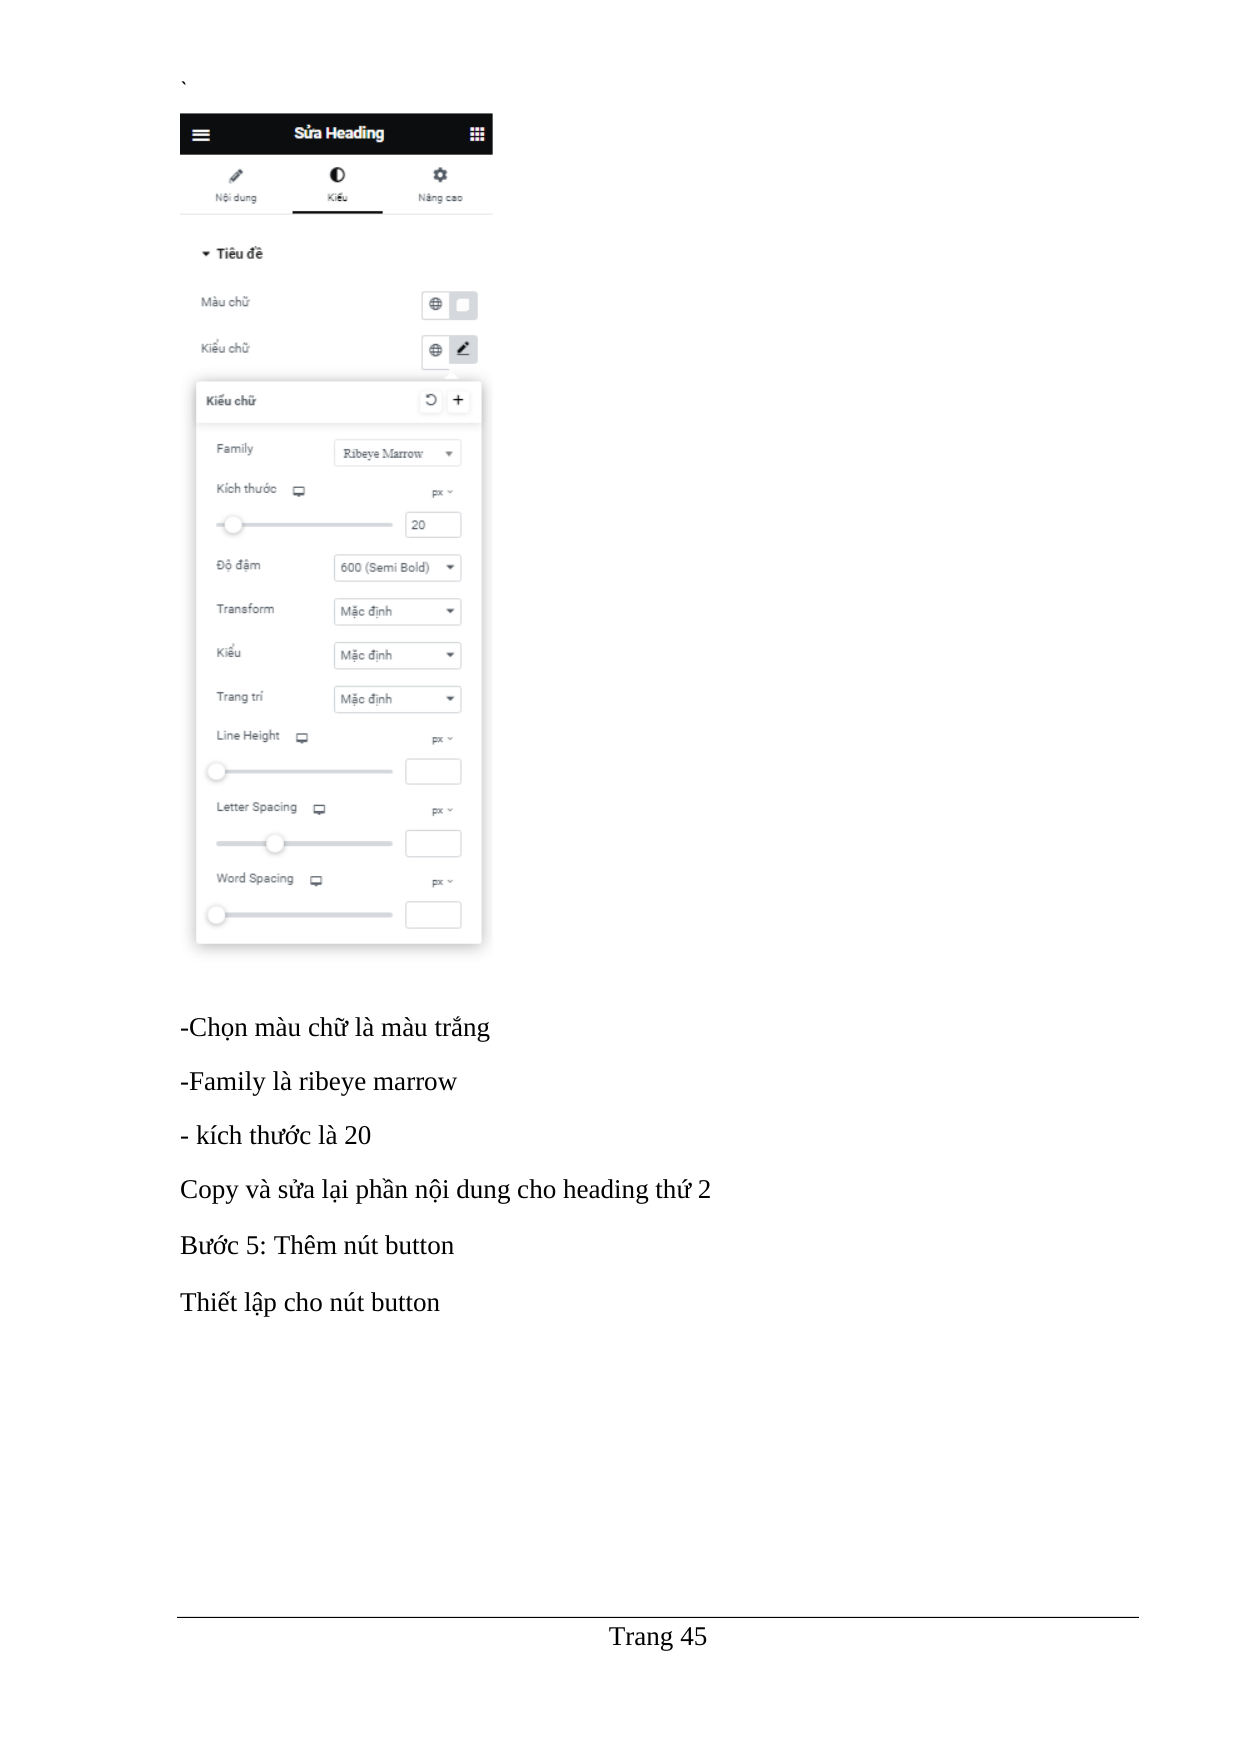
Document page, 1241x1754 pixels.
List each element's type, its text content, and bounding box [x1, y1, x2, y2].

text - kích thước là 20 [180, 1119, 1192, 1150]
text Bước 5: Thêm nút button [180, 1229, 1192, 1261]
text Copy và sửa lại phần nội dung cho heading thứ 2 [180, 1173, 1192, 1204]
text Thiết lập cho nút button [180, 1286, 1192, 1317]
text -Chọn màu chữ là màu trắng [180, 1011, 1192, 1042]
text -Family là ribeye marrow [180, 1065, 1192, 1096]
picture [180, 102, 493, 989]
